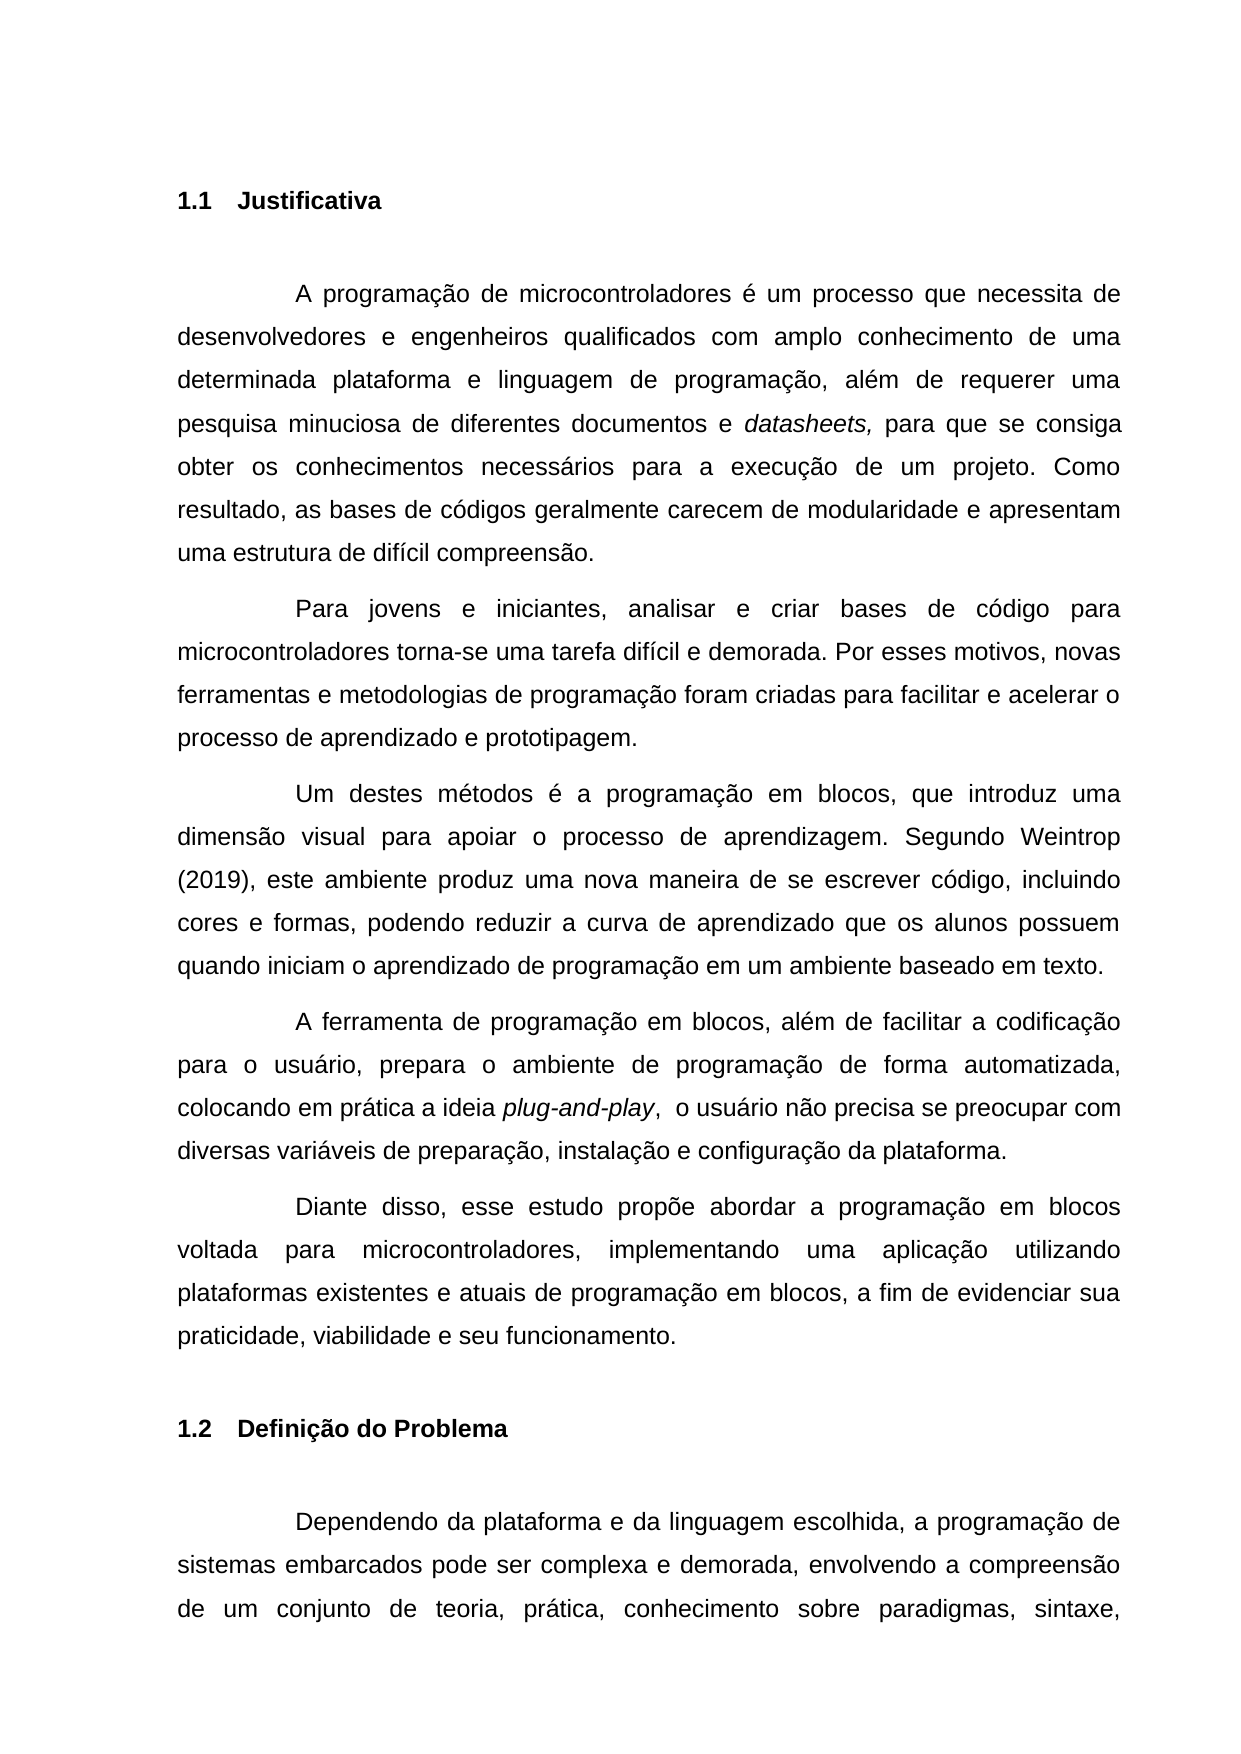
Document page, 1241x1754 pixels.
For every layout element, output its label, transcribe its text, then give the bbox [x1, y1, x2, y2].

text A ferramenta de programação em blocos, além de facilitar a codificação para o usuário, prepara o ambiente de programação de forma automatizada, colocando em prática a ideia plug-and-play, o usuário não precisa se preocupar com diversas variáveis ​​de preparação, instalação e configuração da plataforma. [177, 1007, 1122, 1165]
text A programação de microcontroladores é um processo que necessita de desenvolvedores e engenheiros qualificados com amplo conhecimento de uma determinada plataforma e linguagem de programação, além de requerer uma pesquisa minuciosa de diferentes documentos e datasheets, para que se consiga obter os conhecimentos necessários para a execução de um projeto. Como resultado, as bases de códigos geralmente carecem de modularidade e apresentam uma estrutura de difícil compreensão. [177, 279, 1122, 567]
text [177, 1507, 1122, 1622]
subtitle Definição do Problema [177, 1414, 1122, 1443]
subtitle Justificativa [177, 186, 1122, 215]
text Um destes métodos é a programação em blocos, que introduz uma dimensão visual para apoiar o processo de aprendizagem. Segundo Weintrop (2019), este ambiente produz uma nova maneira de se escrever código, incluindo cores e formas, podendo reduzir a curva de aprendizado que os alunos possuem quando iniciam o aprendizado de programação em um ambiente baseado em texto. [177, 779, 1122, 980]
text Diante disso, esse estudo propõe abordar a programação em blocos voltada para microcontroladores, implementando uma aplicação utilizando plataformas existentes e atuais de programação em blocos, a fim de evidenciar sua praticidade, viabilidade e seu funcionamento. [177, 1192, 1122, 1350]
text Para jovens e iniciantes, analisar e criar bases de código para microcontroladores torna-se uma tarefa difícil e demorada. Por esses motivos, novas ferramentas e metodologias de programação foram criadas para facilitar e acelerar o processo de aprendizado e prototipagem. [177, 594, 1122, 752]
